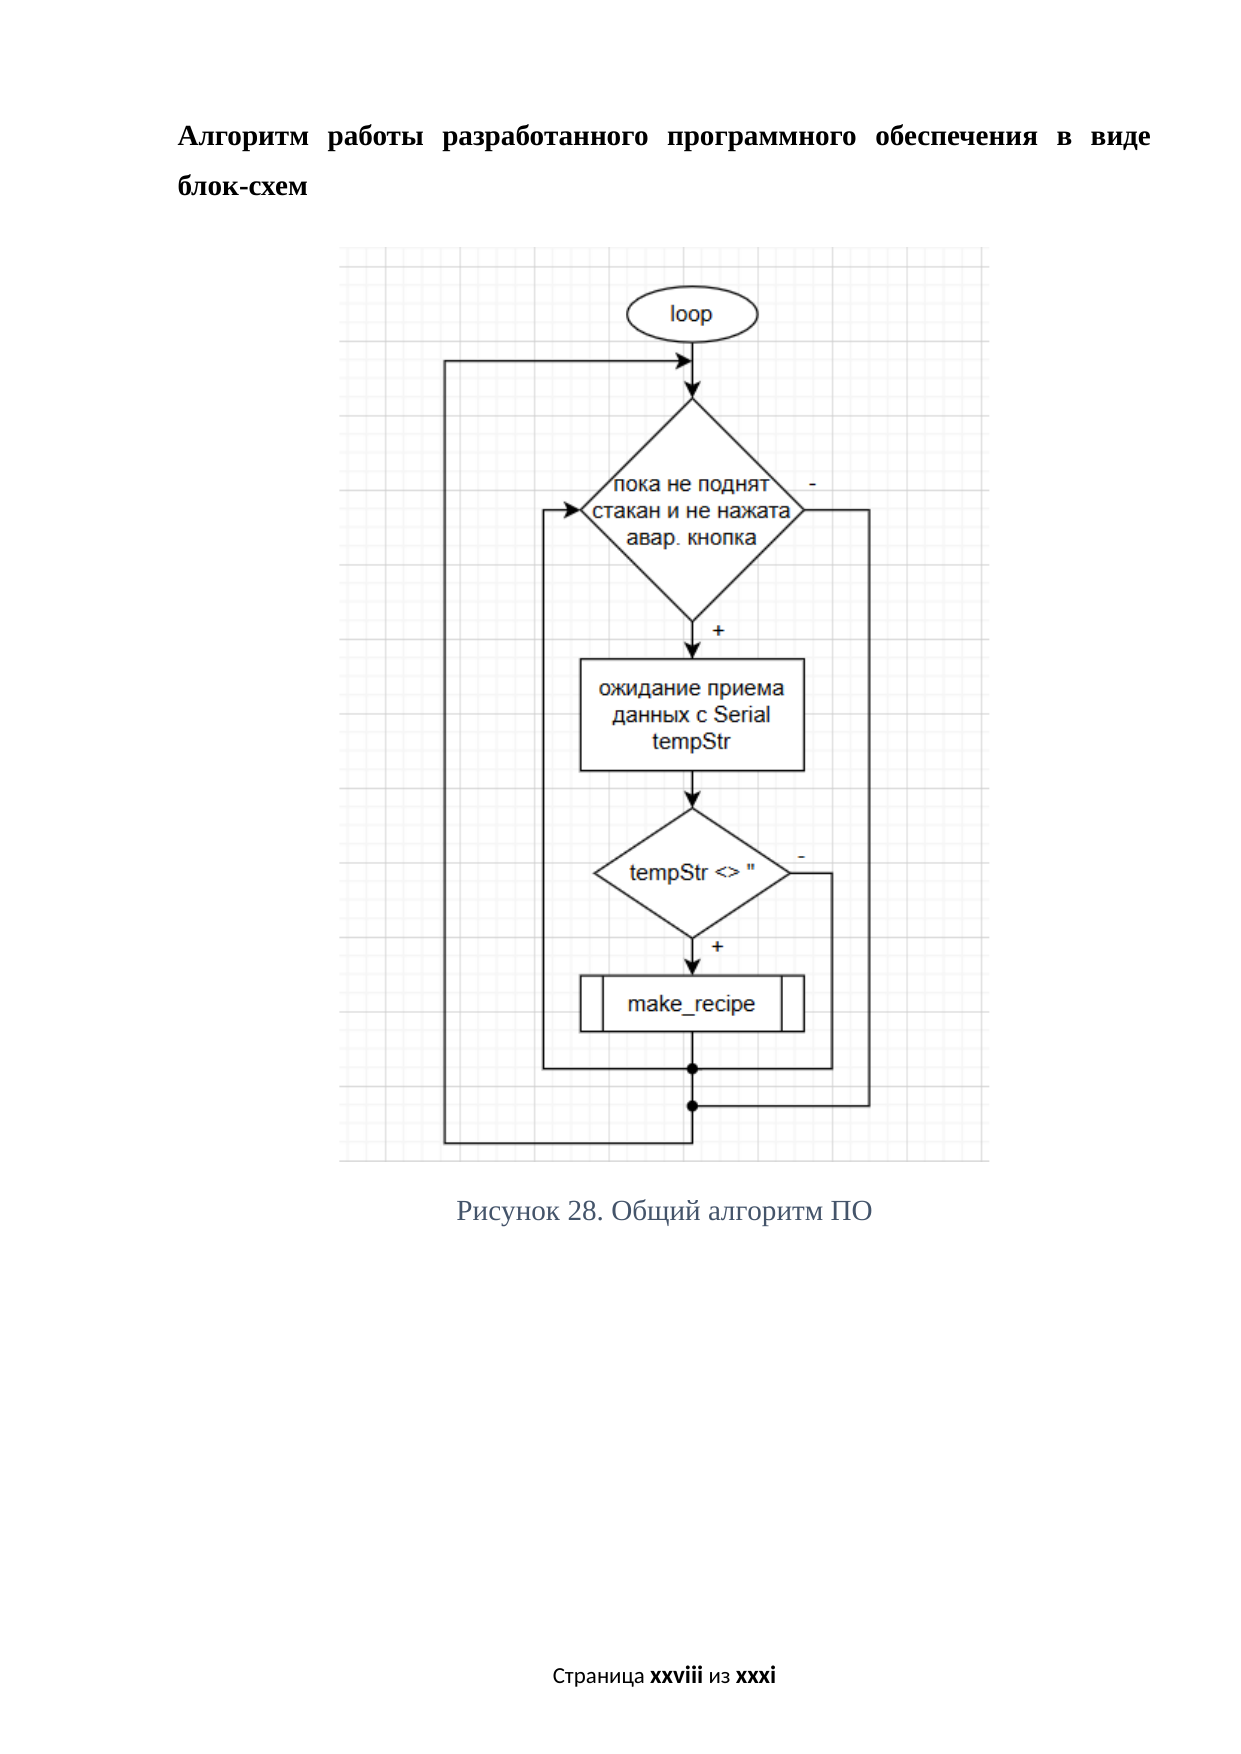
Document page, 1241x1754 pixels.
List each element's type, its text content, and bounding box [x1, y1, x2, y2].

text Алгоритм работы разработанного программного обеспечения в виде блок-схем [177, 118, 1152, 202]
text Рисунок 28. Общий алгоритм ПО [177, 1193, 1152, 1227]
picture [339, 247, 990, 1162]
